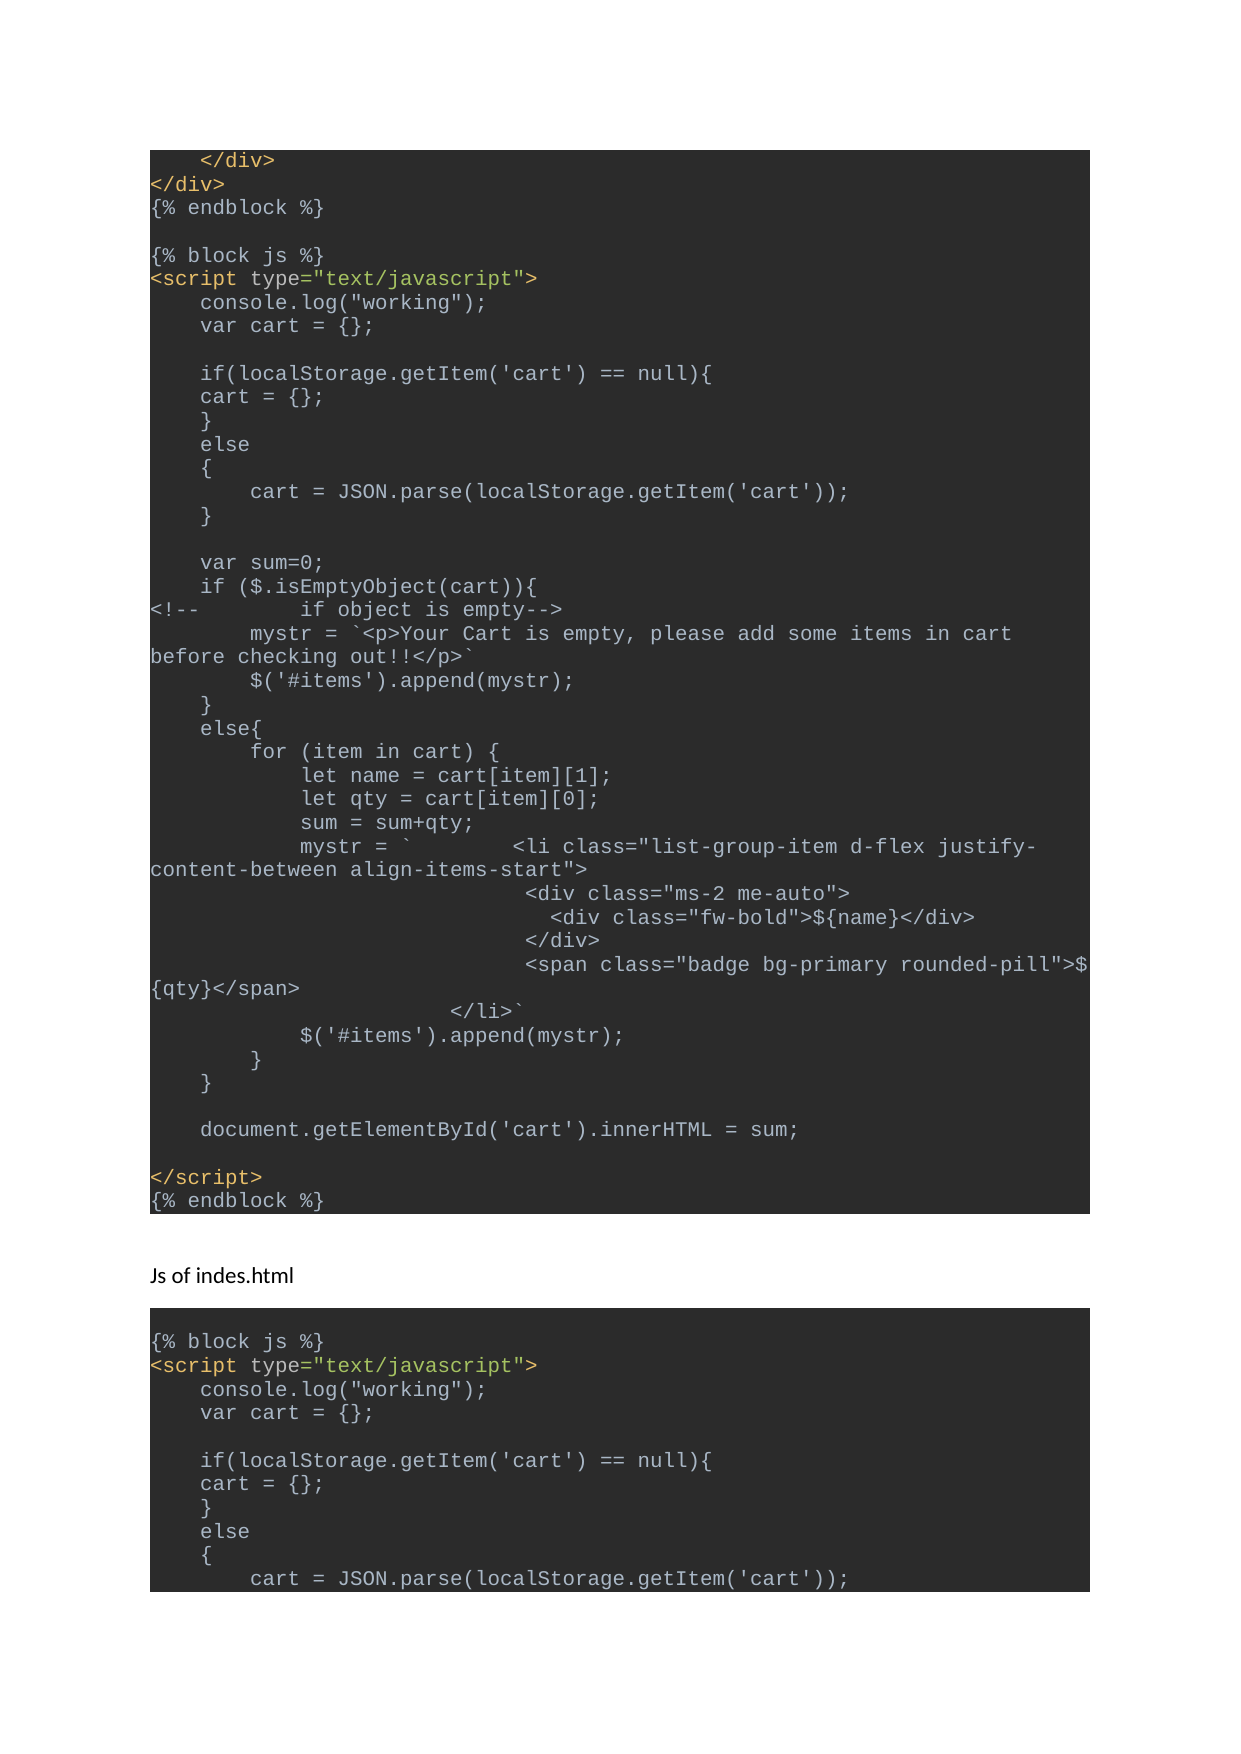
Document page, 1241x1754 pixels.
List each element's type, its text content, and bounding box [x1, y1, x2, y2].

text Js of indes.html [150, 1261, 1090, 1289]
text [150, 150, 1090, 1214]
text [150, 1308, 1090, 1592]
